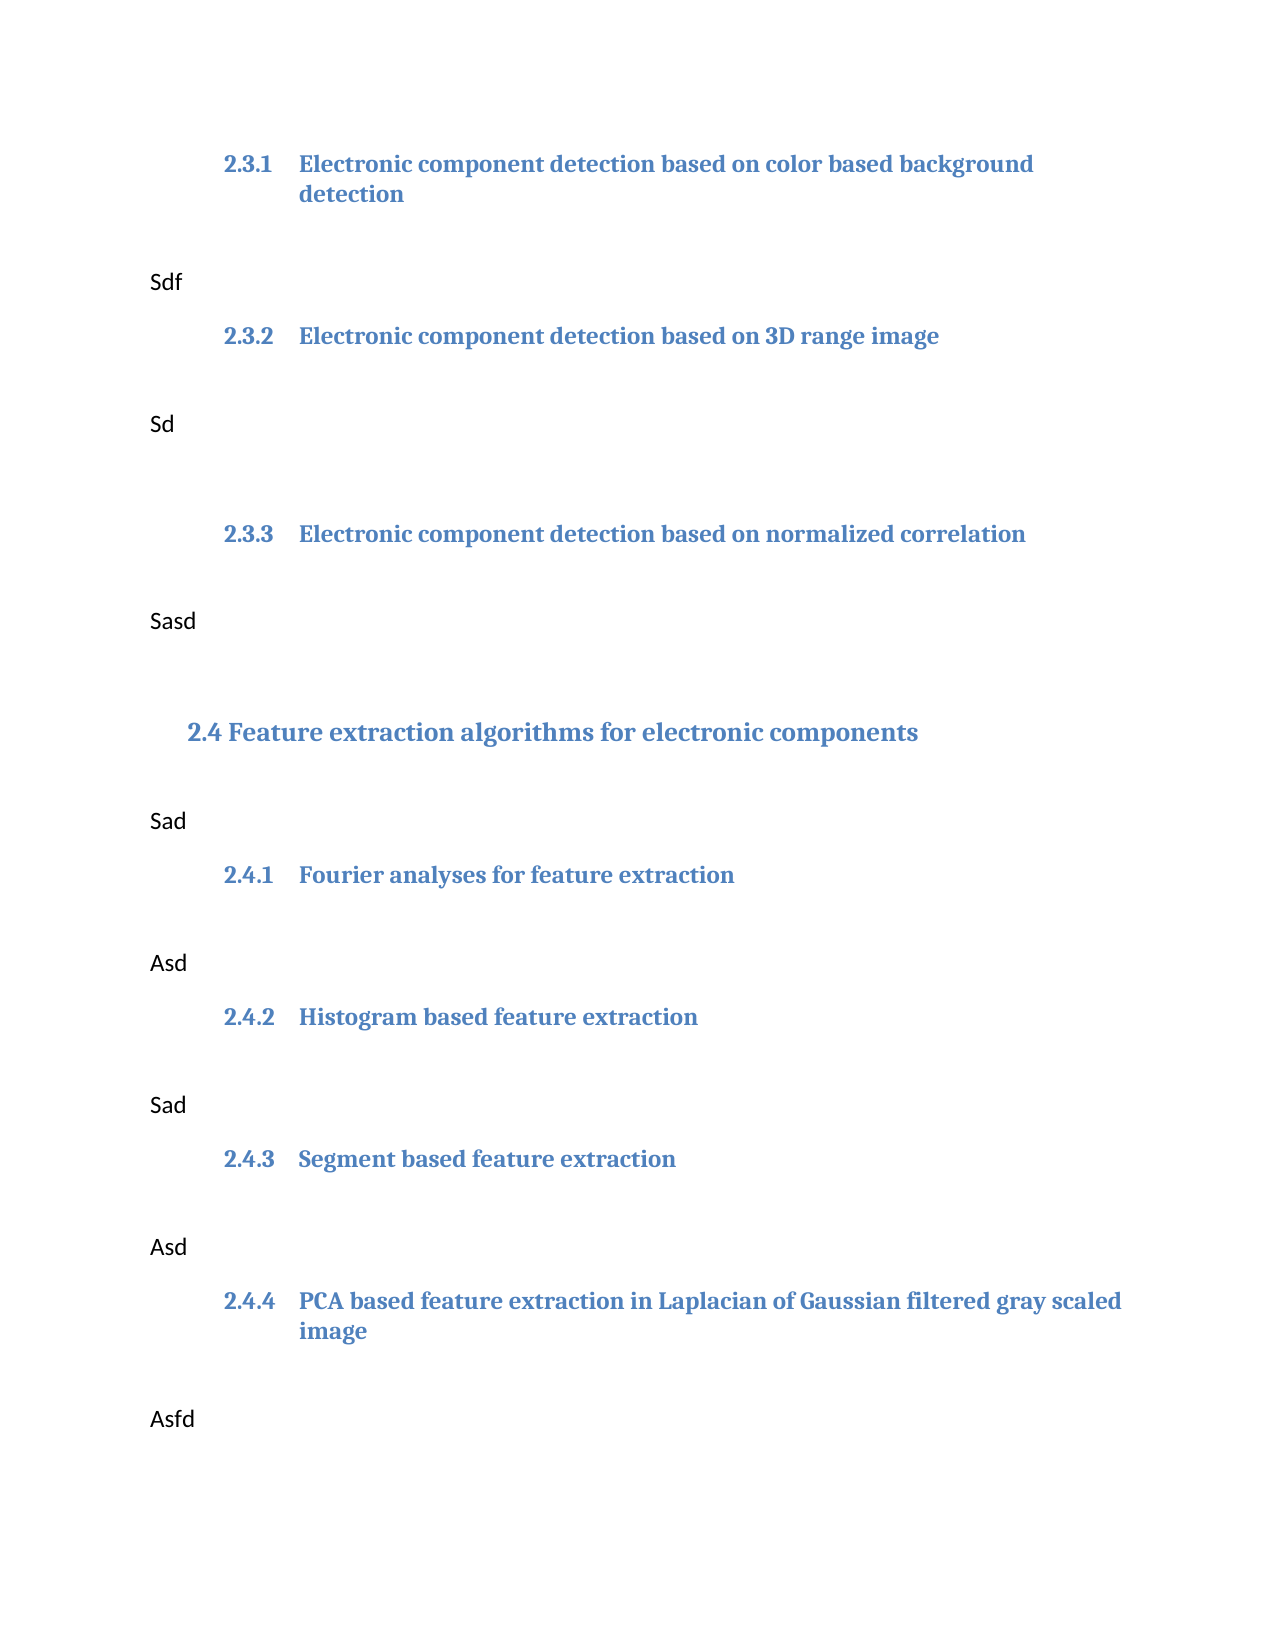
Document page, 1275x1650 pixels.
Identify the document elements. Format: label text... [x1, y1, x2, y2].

subtitle Electronic component detection based on 3D range image [224, 322, 1125, 351]
subtitle Histogram based feature extraction [224, 1003, 1125, 1032]
text Sdf [150, 266, 1125, 297]
text Asfd [150, 1403, 1125, 1433]
subtitle Segment based feature extraction [224, 1145, 1125, 1174]
subtitle Electronic component detection based on color based background detection [224, 150, 1125, 209]
text Sad [150, 1089, 1125, 1119]
subtitle Feature extraction algorithms for electronic components [187, 717, 1125, 748]
text Sad [150, 806, 1125, 836]
subtitle PCA based feature extraction in Laplacian of Gaussian filtered gray scaled image [224, 1287, 1125, 1346]
subtitle Electronic component detection based on normalized correlation [224, 519, 1125, 548]
subtitle Fourier analyses for feature extraction [224, 861, 1125, 890]
text Asd [150, 1231, 1125, 1261]
text Sd [150, 408, 1125, 438]
text Asd [150, 947, 1125, 978]
text Sasd [150, 605, 1125, 636]
